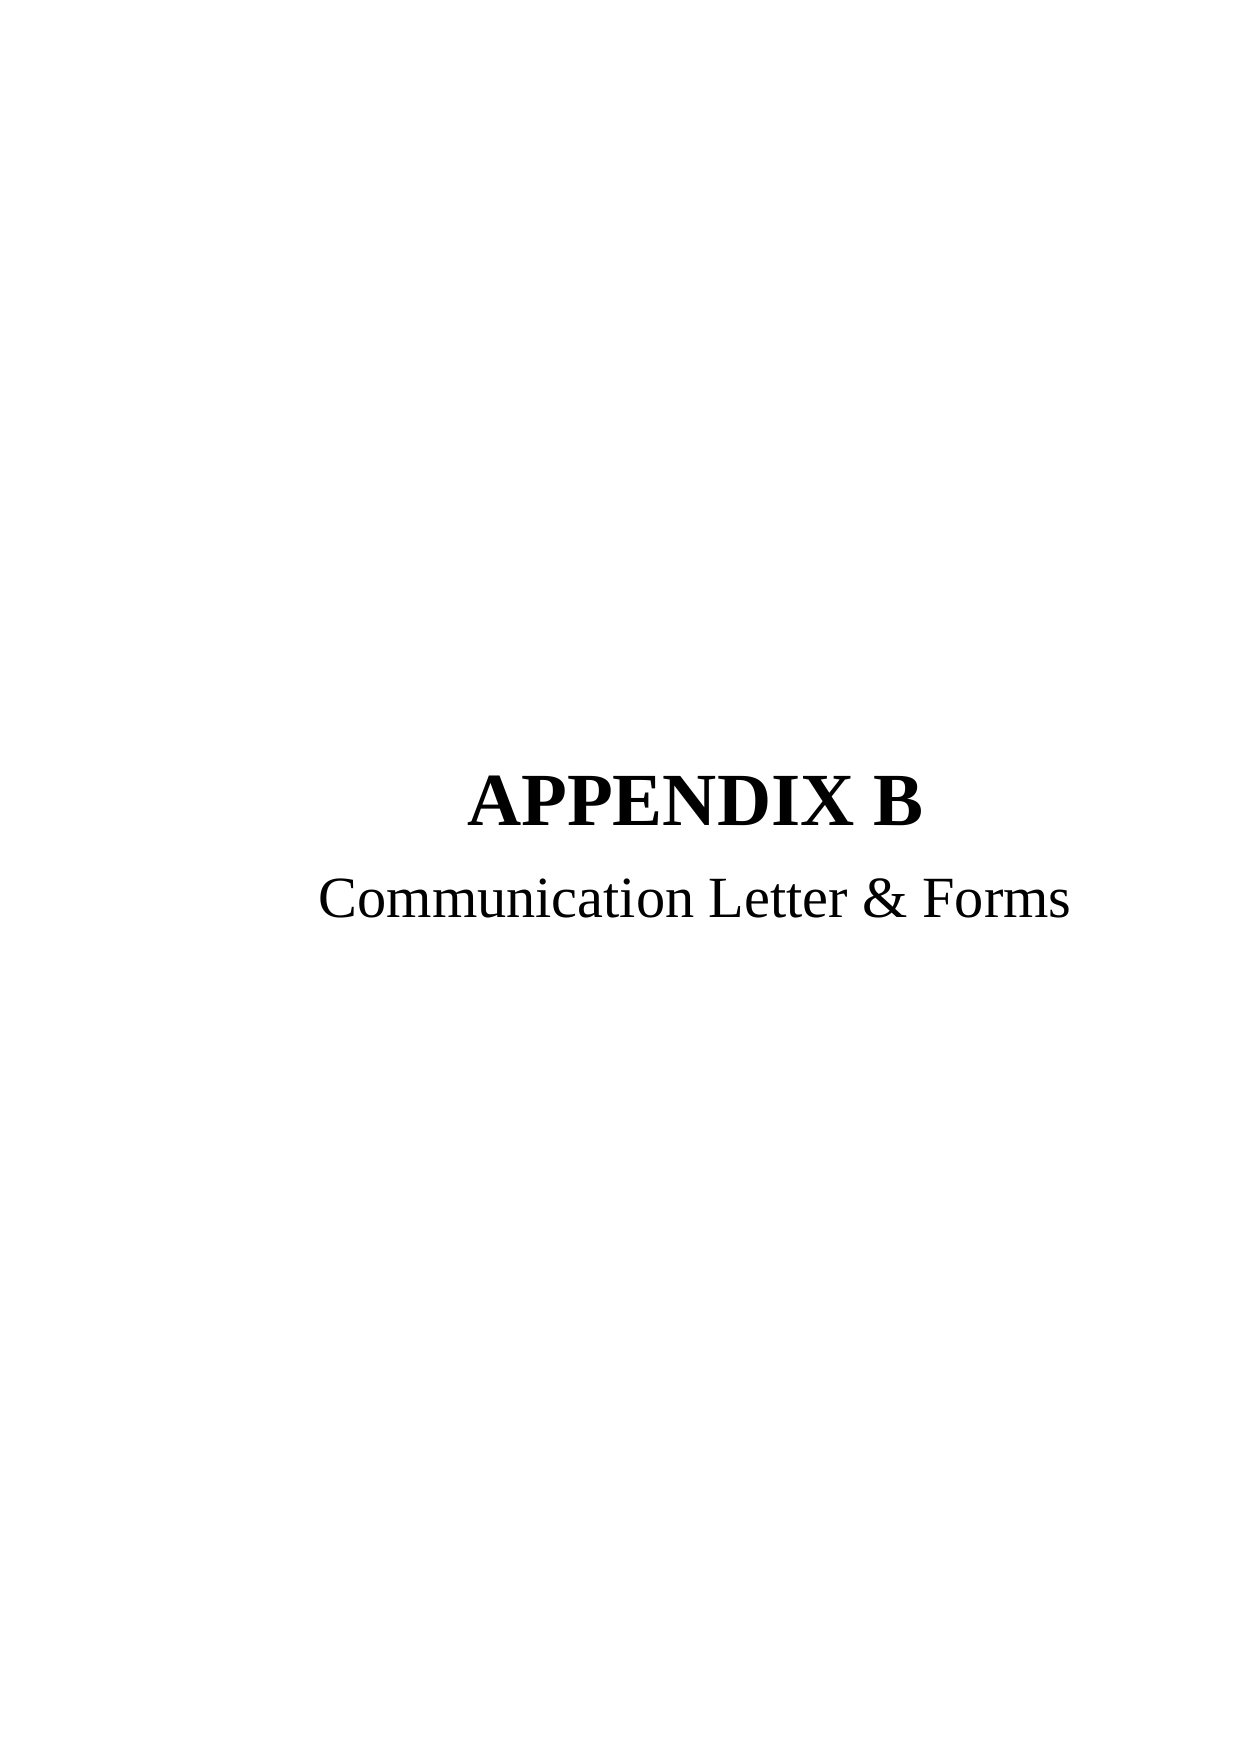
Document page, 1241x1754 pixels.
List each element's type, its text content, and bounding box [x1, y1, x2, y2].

subtitle APPENDIX B [225, 756, 1090, 842]
text Communication Letter & Forms [225, 863, 1090, 930]
